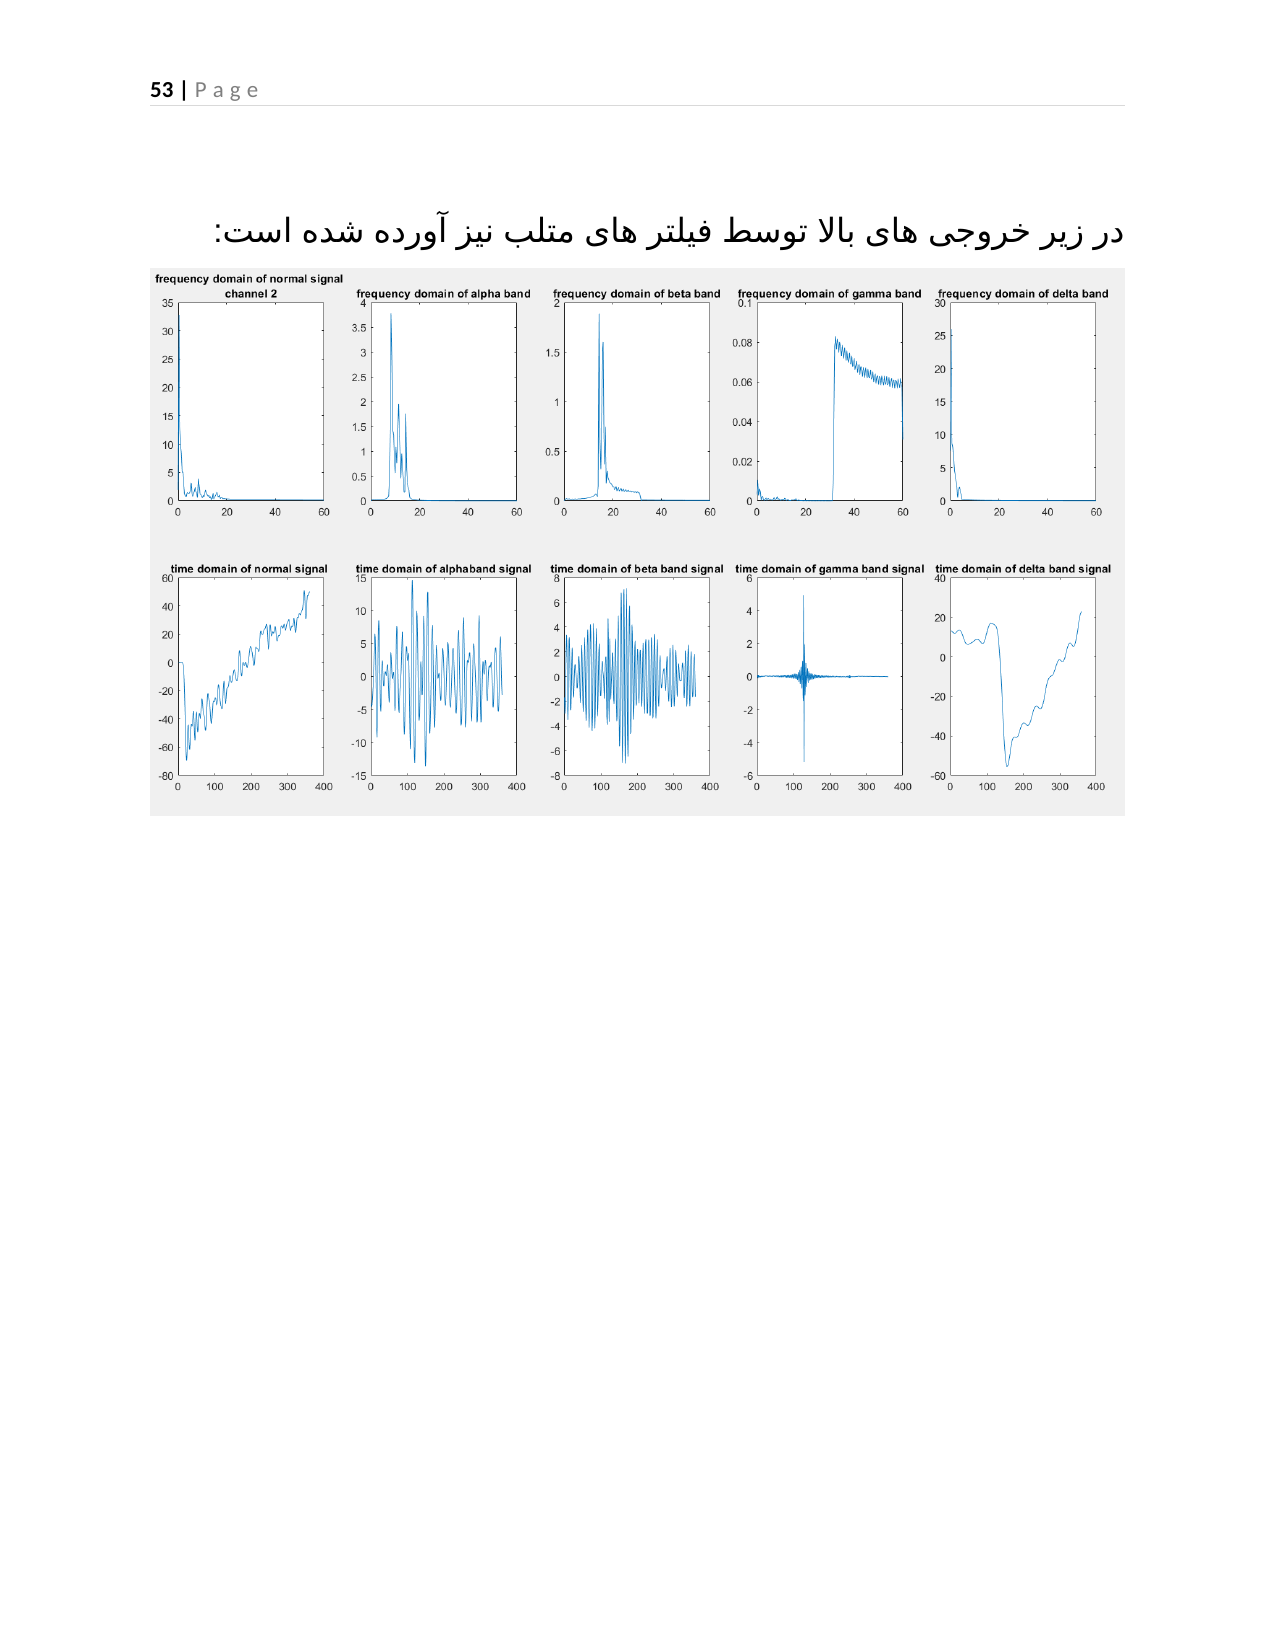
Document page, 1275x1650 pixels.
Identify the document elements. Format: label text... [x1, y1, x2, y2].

picture [150, 268, 1125, 816]
text در زیر خروجی های بالا توسط فیلتر های متلب نیز آورده شده است: [150, 211, 1125, 249]
